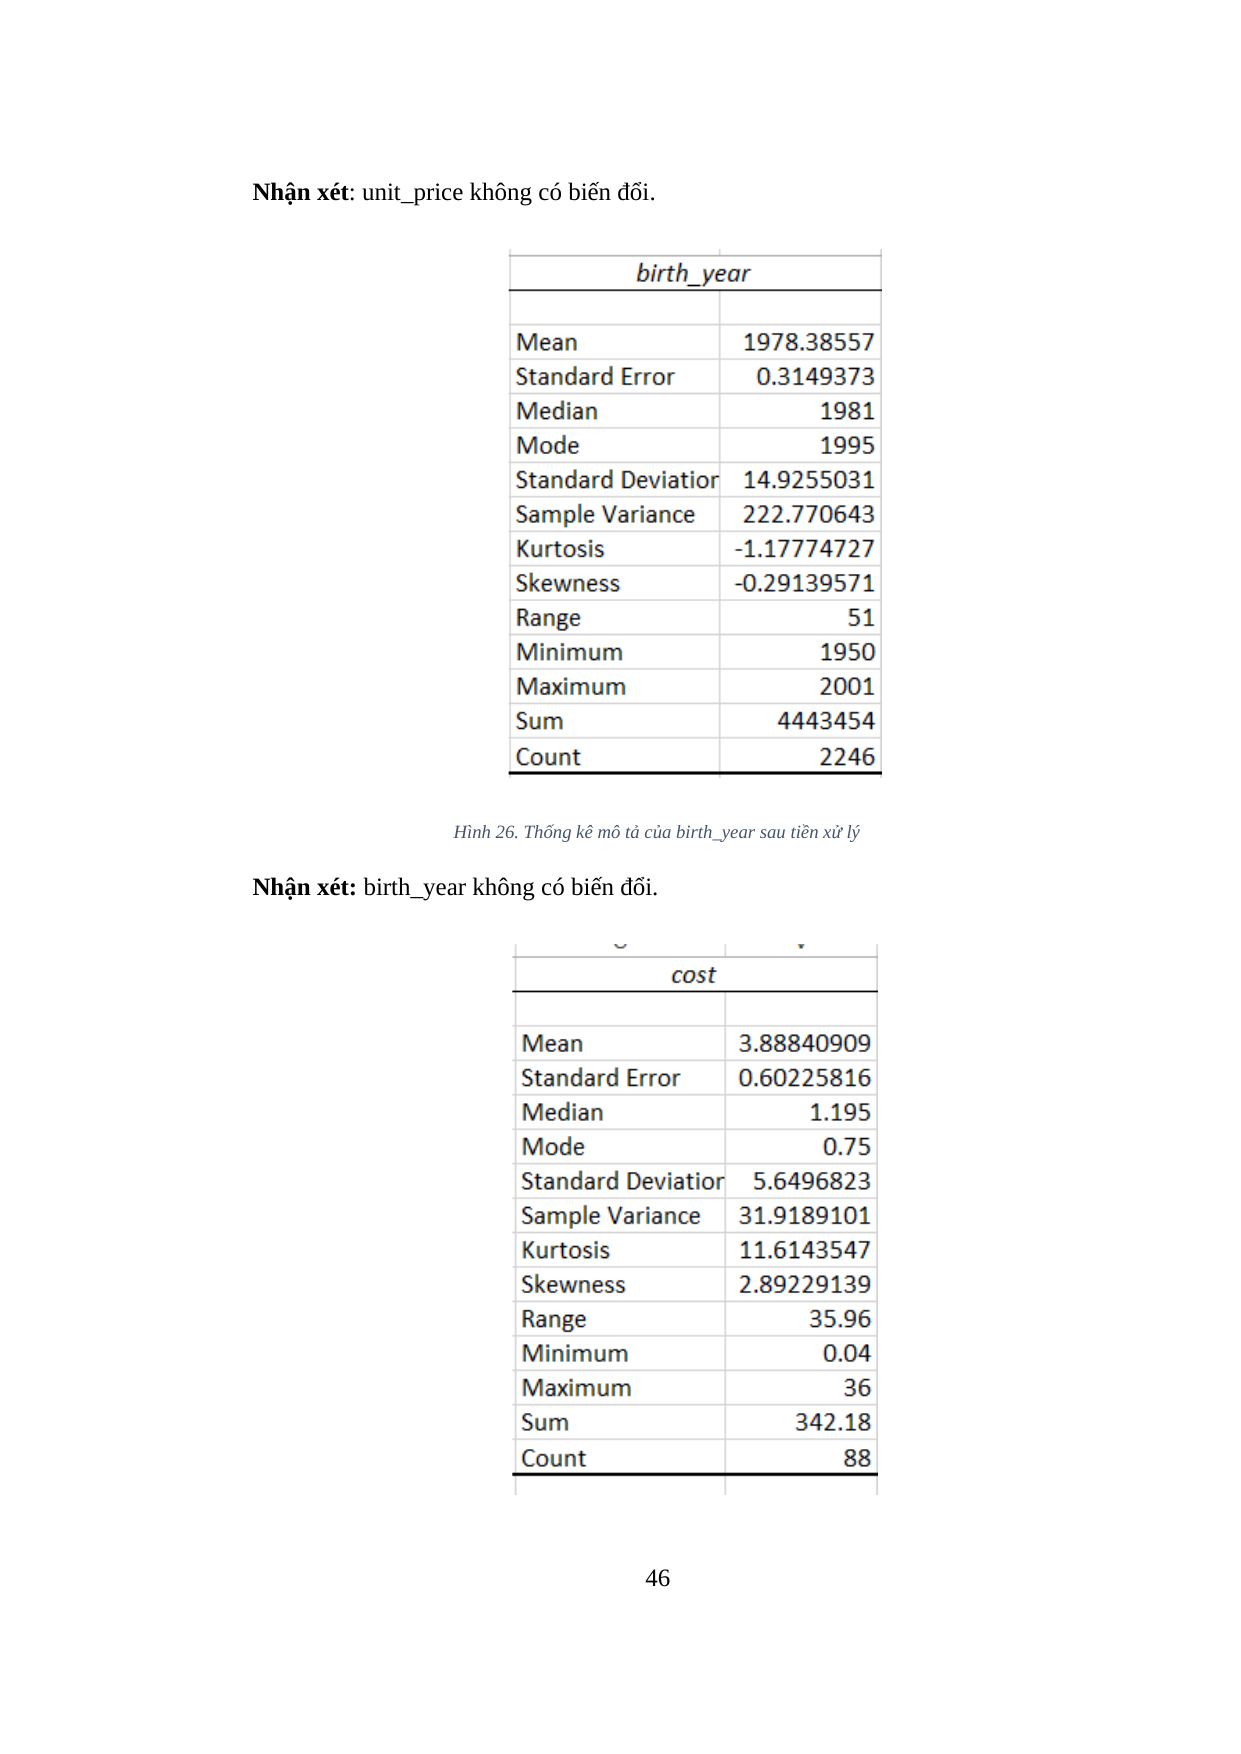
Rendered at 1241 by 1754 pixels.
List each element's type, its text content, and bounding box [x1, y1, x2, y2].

text Nhận xét: birth_year không có biến đổi. [177, 872, 1063, 901]
text Hình 26. Thống kê mô tả của birth_year sau tiền xử lý [177, 821, 1063, 843]
picture [508, 249, 882, 778]
text Nhận xét: unit_price không có biến đổi. [177, 177, 1063, 206]
picture [512, 944, 878, 1495]
